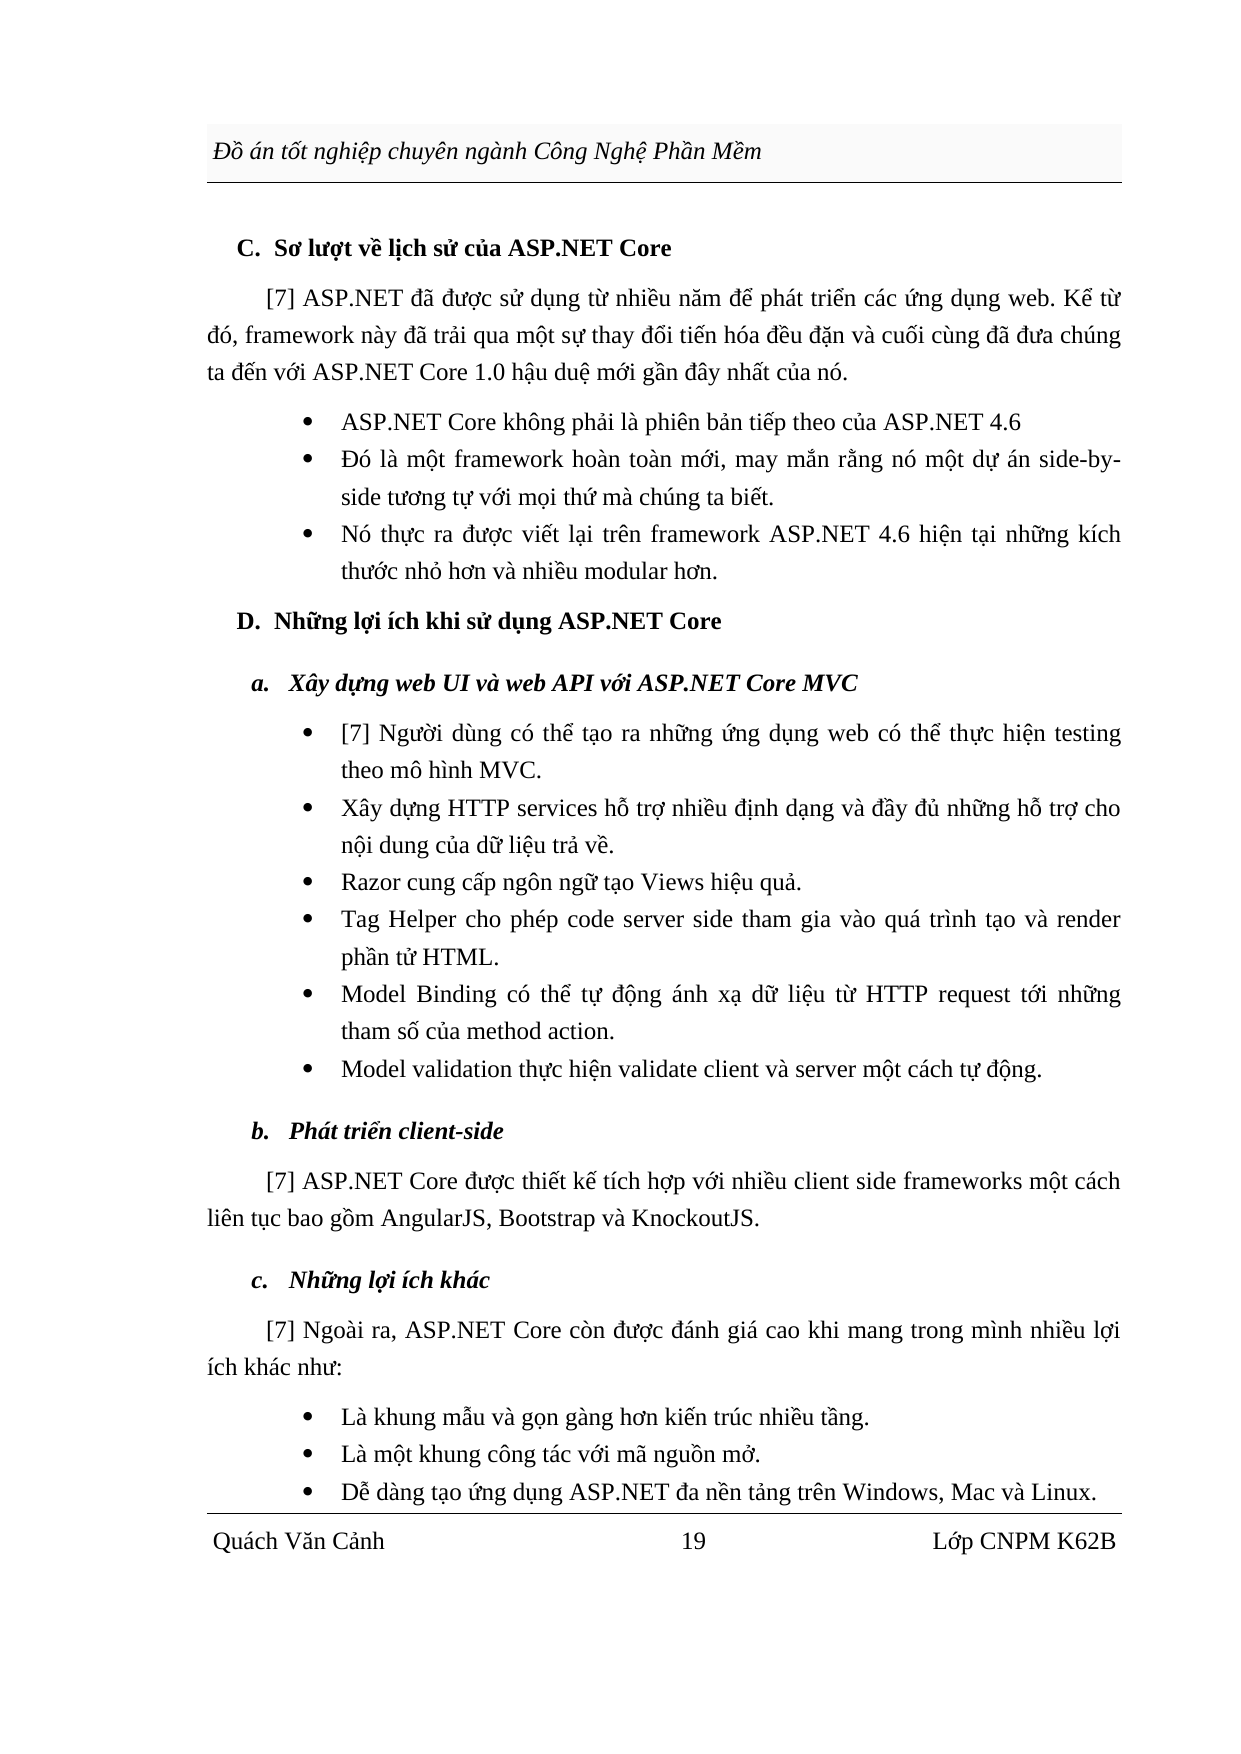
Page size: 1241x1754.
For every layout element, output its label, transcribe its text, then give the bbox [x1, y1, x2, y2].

subtitle Những lợi ích khi sử dụng ASP.NET Core [236, 606, 1122, 635]
subtitle Xây dựng web UI và web API với ASP.NET Core MVC [251, 668, 1122, 697]
list Model Binding có thể tự động ánh xạ dữ liệu từ HTTP request tới những tham số của method action. [303, 979, 1122, 1045]
list Người dùng có thể tạo ra những ứng dụng web có thể thực hiện testing theo mô hình MVC. [303, 718, 1122, 784]
list Nó thực ra được viết lại trên framework ASP.NET 4.6 hiện tại những kích thước nhỏ hơn và nhiều modular hơn. [303, 519, 1122, 585]
subtitle Sơ lượt về lịch sử của ASP.NET Core [236, 233, 1122, 262]
list Xây dựng HTTP services hỗ trợ nhiều định dạng và đầy đủ những hỗ trợ cho nội dung của dữ liệu trả về. [303, 793, 1122, 859]
list Là một khung công tác với mã nguồn mở. [303, 1439, 1122, 1468]
list Razor cung cấp ngôn ngữ tạo Views hiệu quả. [303, 867, 1122, 896]
list ASP.NET Core không phải là phiên bản tiếp theo của ASP.NET 4.6 [303, 407, 1122, 436]
list Tag Helper cho phép code server side tham gia vào quá trình tạo và render phần tử HTML. [303, 904, 1122, 971]
subtitle Những lợi ích khác [251, 1265, 1122, 1294]
subtitle Phát triển client-side [251, 1116, 1122, 1145]
list Dễ dàng tạo ứng dụng ASP.NET đa nền tảng trên Windows, Mac và Linux. [303, 1477, 1122, 1506]
list Model validation thực hiện validate client và server một cách tự động. [303, 1054, 1122, 1082]
list Là khung mẫu và gọn gàng hơn kiến trúc nhiều tầng. [303, 1402, 1122, 1431]
text ASP.NET đã được sử dụng từ nhiều năm để phát triển các ứng dụng web. Kể từ đó, framework này đã trải qua một sự thay đổi tiến hóa đều đặn và cuối cùng đã đưa chúng ta đến với ASP.NET Core 1.0 hậu duệ mới gần đây nhất của nó. [207, 283, 1122, 386]
text Ngoài ra, ASP.NET Core còn được đánh giá cao khi mang trong mình nhiều lợi ích khác như: [207, 1315, 1122, 1381]
list Đó là một framework hoàn toàn mới, may mắn rằng nó một dự án side-by-side tương tự với mọi thứ mà chúng ta biết. [303, 444, 1122, 510]
text ASP.NET Core được thiết kế tích hợp với nhiều client side frameworks một cách liên tục bao gồm AngularJS, Bootstrap và KnockoutJS. [207, 1166, 1122, 1232]
